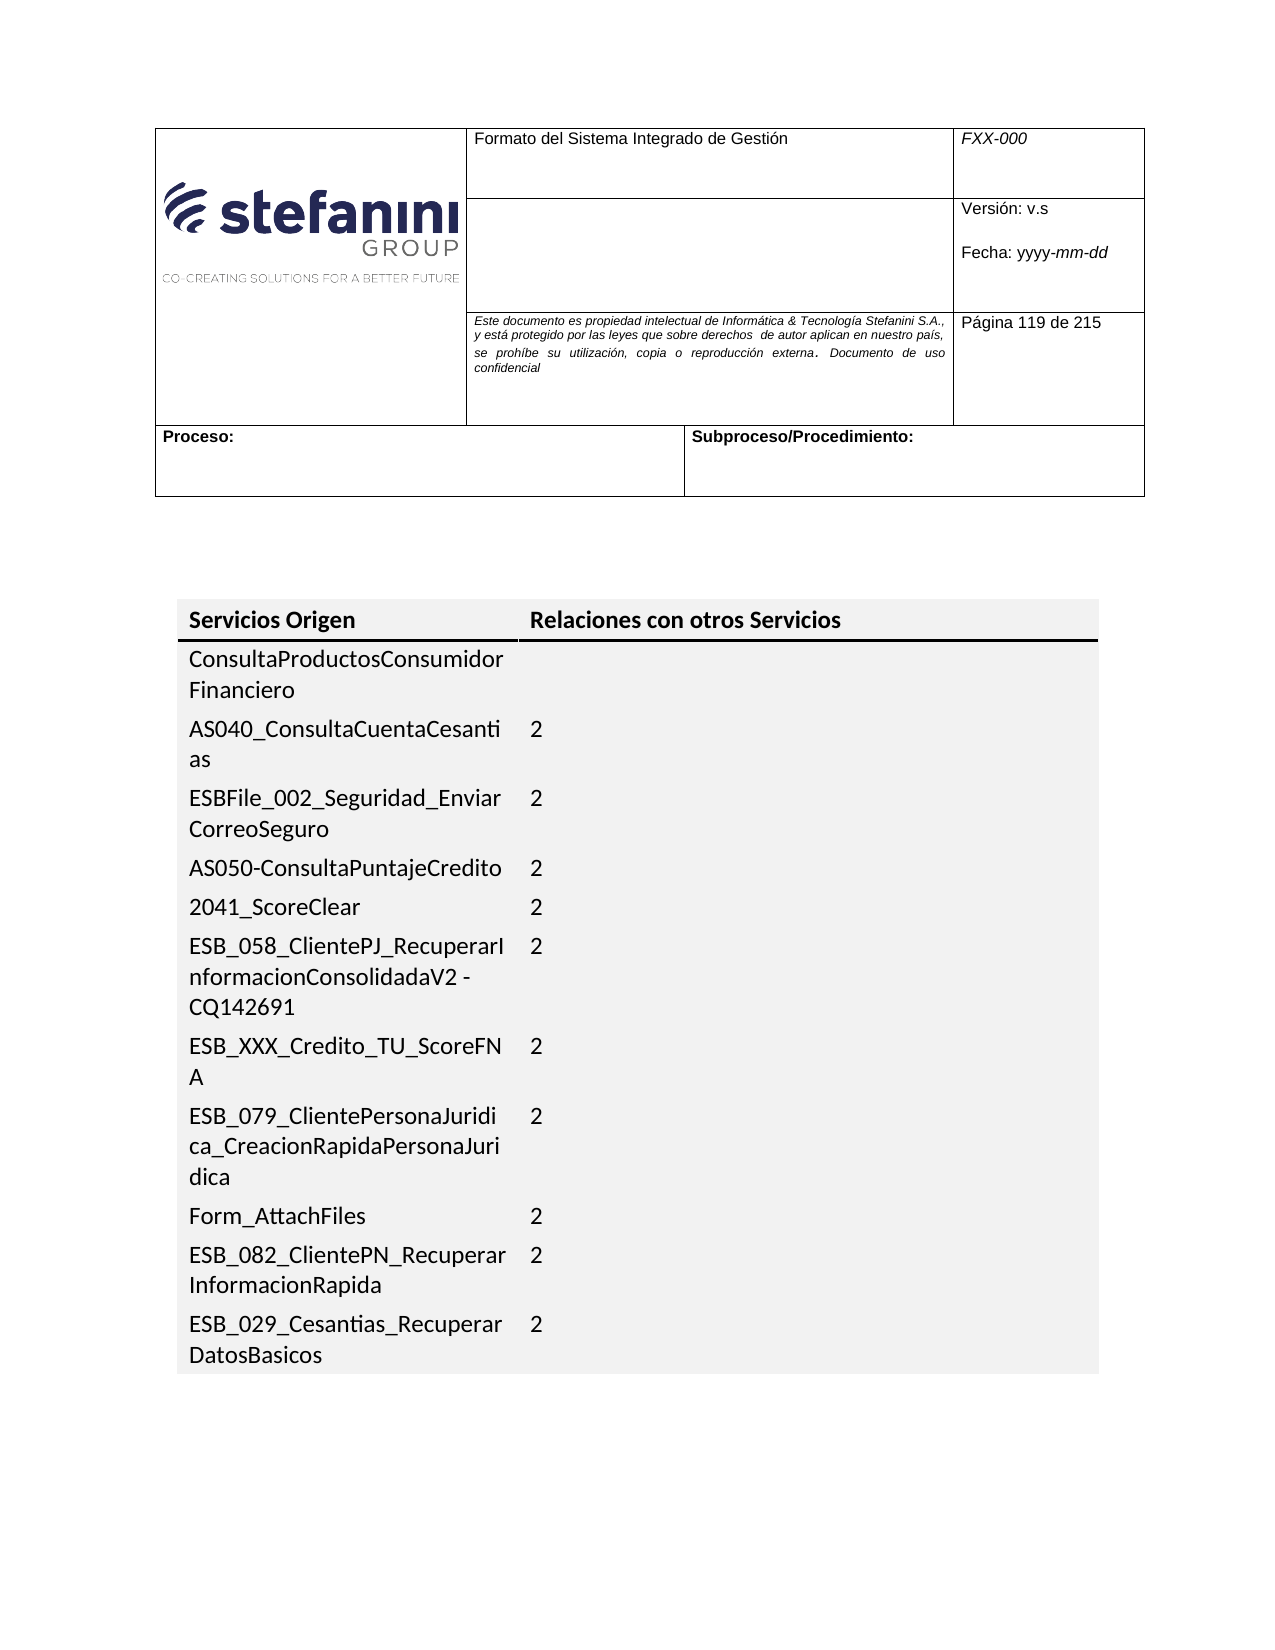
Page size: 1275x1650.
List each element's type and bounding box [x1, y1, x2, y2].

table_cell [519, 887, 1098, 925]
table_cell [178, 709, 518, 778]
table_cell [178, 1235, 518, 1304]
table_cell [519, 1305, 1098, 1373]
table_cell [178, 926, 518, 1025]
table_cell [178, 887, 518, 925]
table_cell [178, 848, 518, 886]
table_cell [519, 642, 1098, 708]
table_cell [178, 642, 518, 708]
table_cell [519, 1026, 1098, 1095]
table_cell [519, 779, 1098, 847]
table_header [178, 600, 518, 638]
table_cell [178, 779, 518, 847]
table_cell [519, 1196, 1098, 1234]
picture [162, 182, 460, 286]
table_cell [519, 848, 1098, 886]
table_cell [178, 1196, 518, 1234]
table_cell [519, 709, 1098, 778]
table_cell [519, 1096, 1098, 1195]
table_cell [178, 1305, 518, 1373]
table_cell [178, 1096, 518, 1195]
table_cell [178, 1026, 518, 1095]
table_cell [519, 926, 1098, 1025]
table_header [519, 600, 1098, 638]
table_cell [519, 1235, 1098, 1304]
